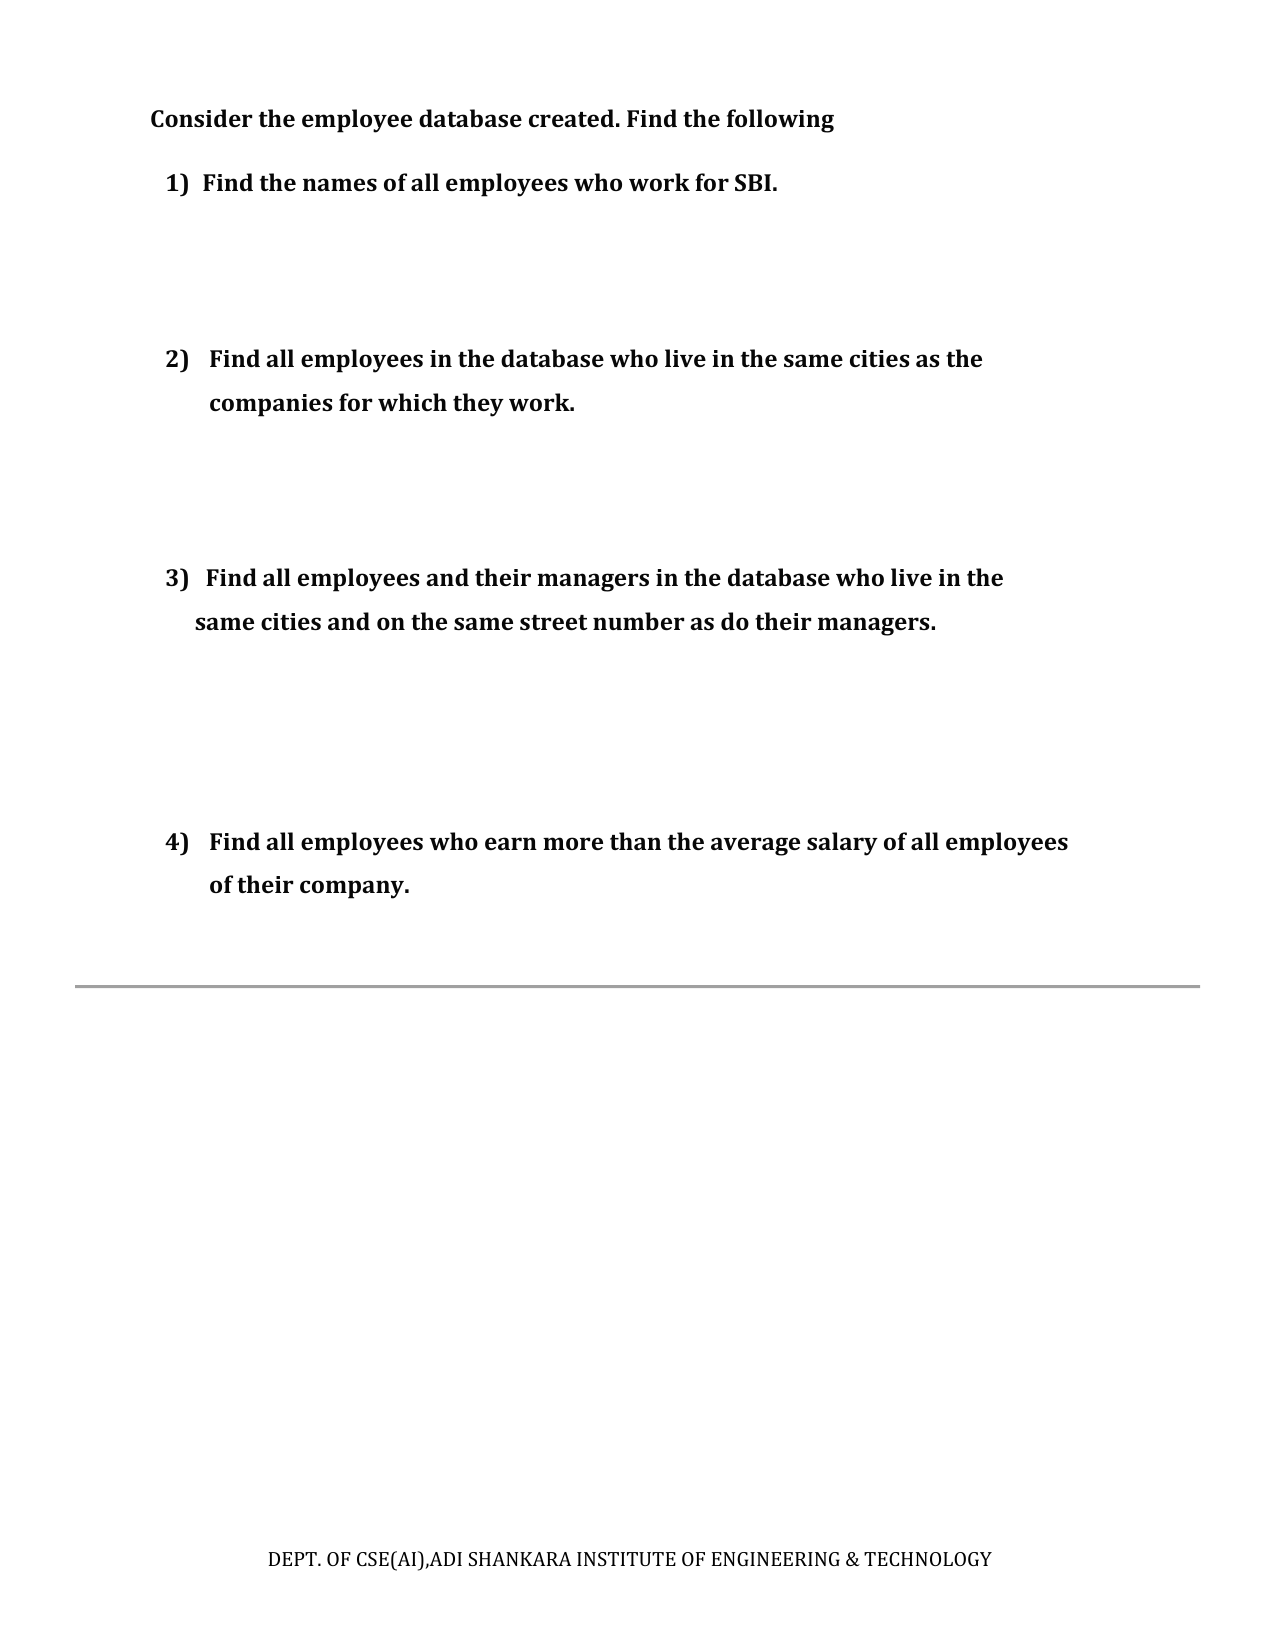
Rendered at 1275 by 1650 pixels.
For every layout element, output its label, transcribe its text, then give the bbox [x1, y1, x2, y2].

list Find all employees in the database who live in the same cities as the companies for which they work. [165, 343, 1112, 417]
list Find all employees and their managers in the database who live in the same cities and on the same street number as do their managers. [165, 563, 1070, 636]
text Consider the employee database created. Find the following [150, 103, 1200, 132]
list Find all employees who earn more than the average salary of all employees of their company. [165, 826, 1096, 899]
list Find the names of all employees who work for SBI. [165, 168, 1200, 197]
